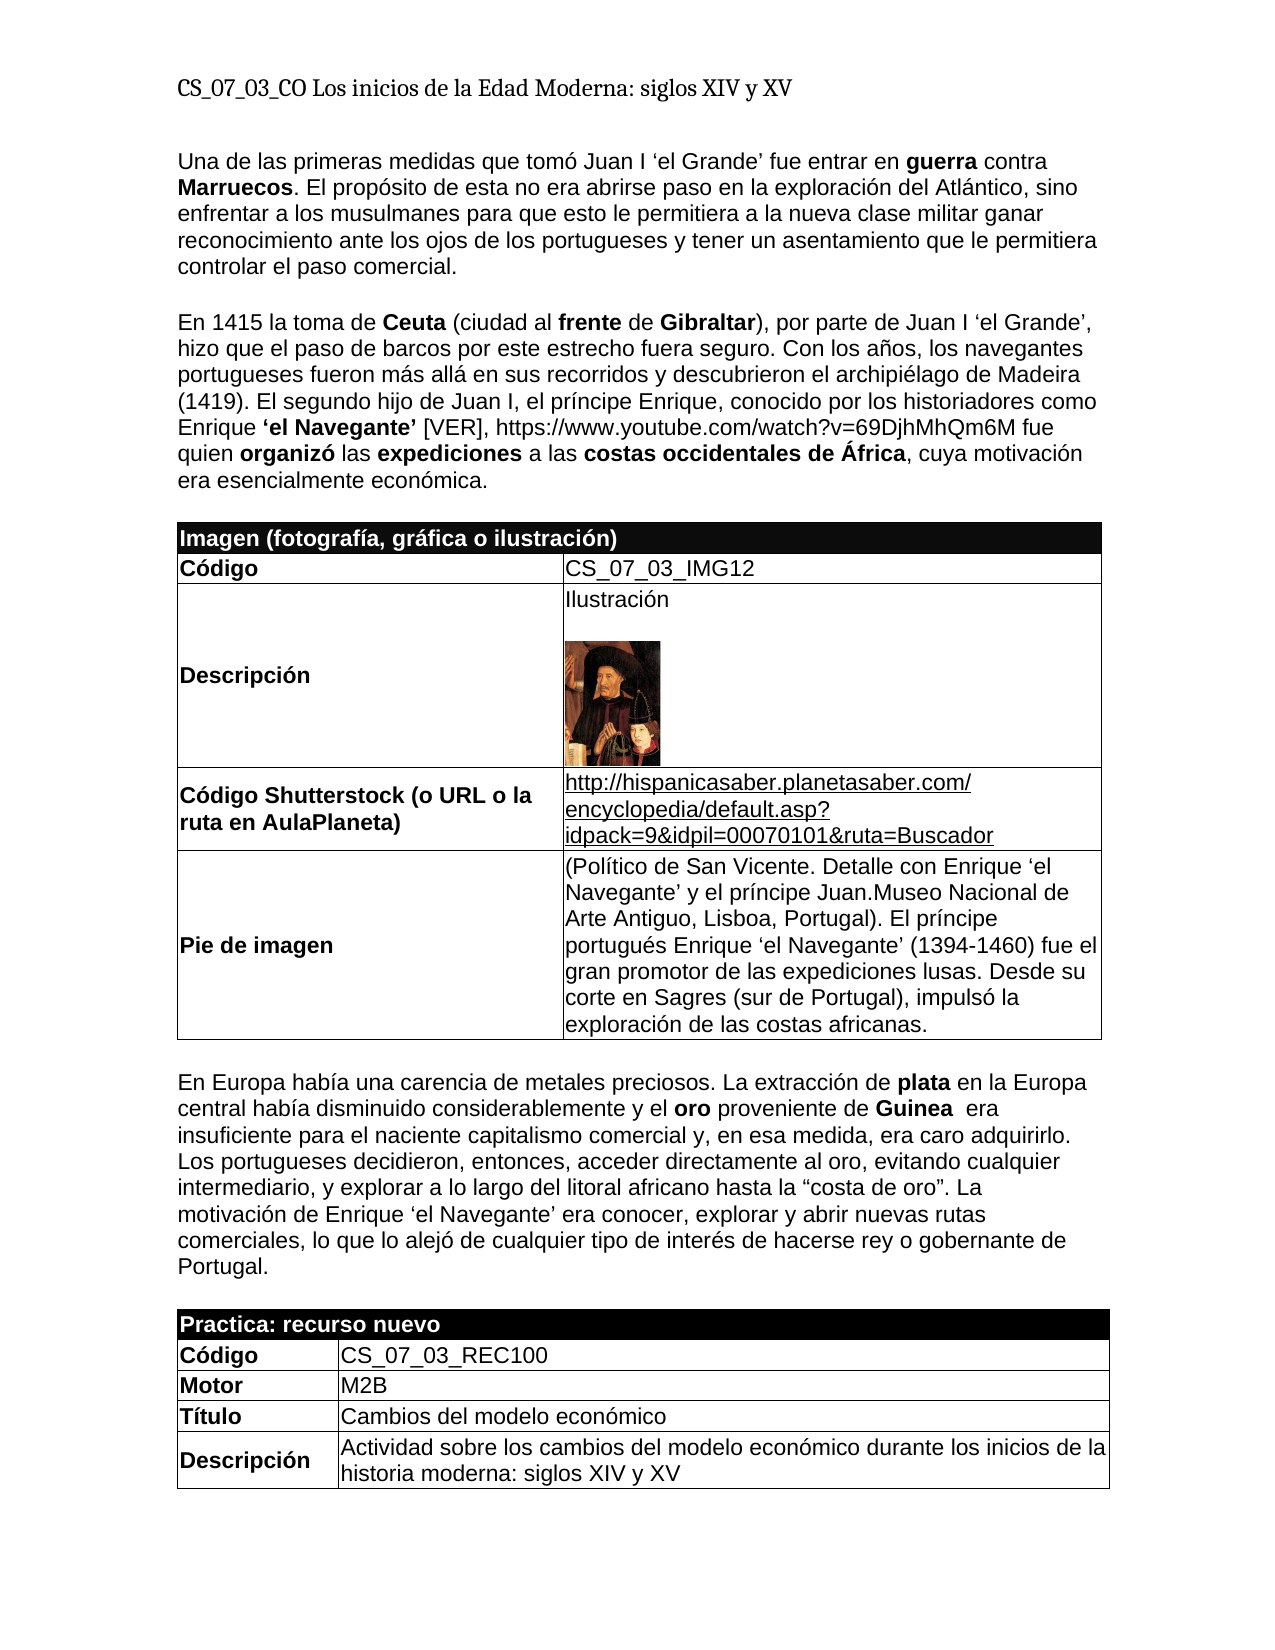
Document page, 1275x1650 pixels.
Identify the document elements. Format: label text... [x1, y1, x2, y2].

table_cell Actividad sobre los cambios del modelo económico durante los inicios de la historia moderna: siglos XIV y XV [339, 1432, 1109, 1488]
text En Europa había una carencia de metales preciosos. La extracción de plata en la Europa central había disminuido considerablemente y el oro proveniente de Guinea era insuficiente para el naciente capitalismo comercial y, en esa medida, era caro adquirirlo. Los portugueses decidieron, entonces, acceder directamente al oro, evitando cualquier intermediario, y explorar a lo largo del litoral africano hasta la “costa de oro”. La motivación de Enrique ‘el Navegante’ era conocer, explorar y abrir nuevas rutas comerciales, lo que lo alejó de cualquier tipo de interés de hacerse rey o gobernante de Portugal. [177, 1069, 1098, 1280]
table_cell Pie de imagen [178, 851, 563, 1039]
table_cell CS_07_03_REC100 [339, 1340, 1109, 1370]
table_cell Motor [178, 1371, 338, 1400]
table_header Practica: recurso nuevo [178, 1310, 1109, 1339]
table_cell Ilustración [564, 584, 1101, 767]
table_cell Código Shutterstock (o URL o la ruta en AulaPlaneta) [178, 768, 563, 850]
picture [564, 641, 661, 766]
table_cell Código [178, 1340, 338, 1370]
table_cell http://hispanicasaber.planetasaber.com/encyclopedia/default.asp?idpack=9&idpil=00070101&ruta=Buscador [564, 768, 1101, 850]
table_cell Título [178, 1401, 338, 1431]
text En 1415 la toma de Ceuta (ciudad al frente de Gibraltar), por parte de Juan I ‘el Grande’, hizo que el paso de barcos por este estrecho fuera seguro. Con los años, los navegantes portugueses fueron más allá en sus recorridos y descubrieron el archipiélago de Madeira (1419). El segundo hijo de Juan I, el príncipe Enrique, conocido por los historiadores como Enrique ‘el Navegante’ [VER], https://www.youtube.com/watch?v=69DjhMhQm6M fue quien organizó las expediciones a las costas occidentales de África, cuya motivación era esencialmente económica. [177, 308, 1098, 493]
table_cell Descripción [178, 1432, 338, 1488]
table_cell CS_07_03_IMG12 [564, 554, 1101, 583]
text Una de las primeras medidas que tomó Juan I ‘el Grande’ fue entrar en guerra contra Marruecos. El propósito de esta no era abrirse paso en la exploración del Atlántico, sino enfrentar a los musulmanes para que esto le permitiera a la nueva clase militar ganar reconocimiento ante los ojos de los portugueses y tener un asentamiento que le permitiera controlar el paso comercial. [177, 148, 1098, 279]
table_header Imagen (fotografía, gráfica o ilustración) [178, 523, 1101, 553]
table_cell M2B [339, 1371, 1109, 1400]
table_cell Código [178, 554, 563, 583]
table_cell Descripción [178, 584, 563, 767]
table_cell Cambios del modelo económico [339, 1401, 1109, 1431]
